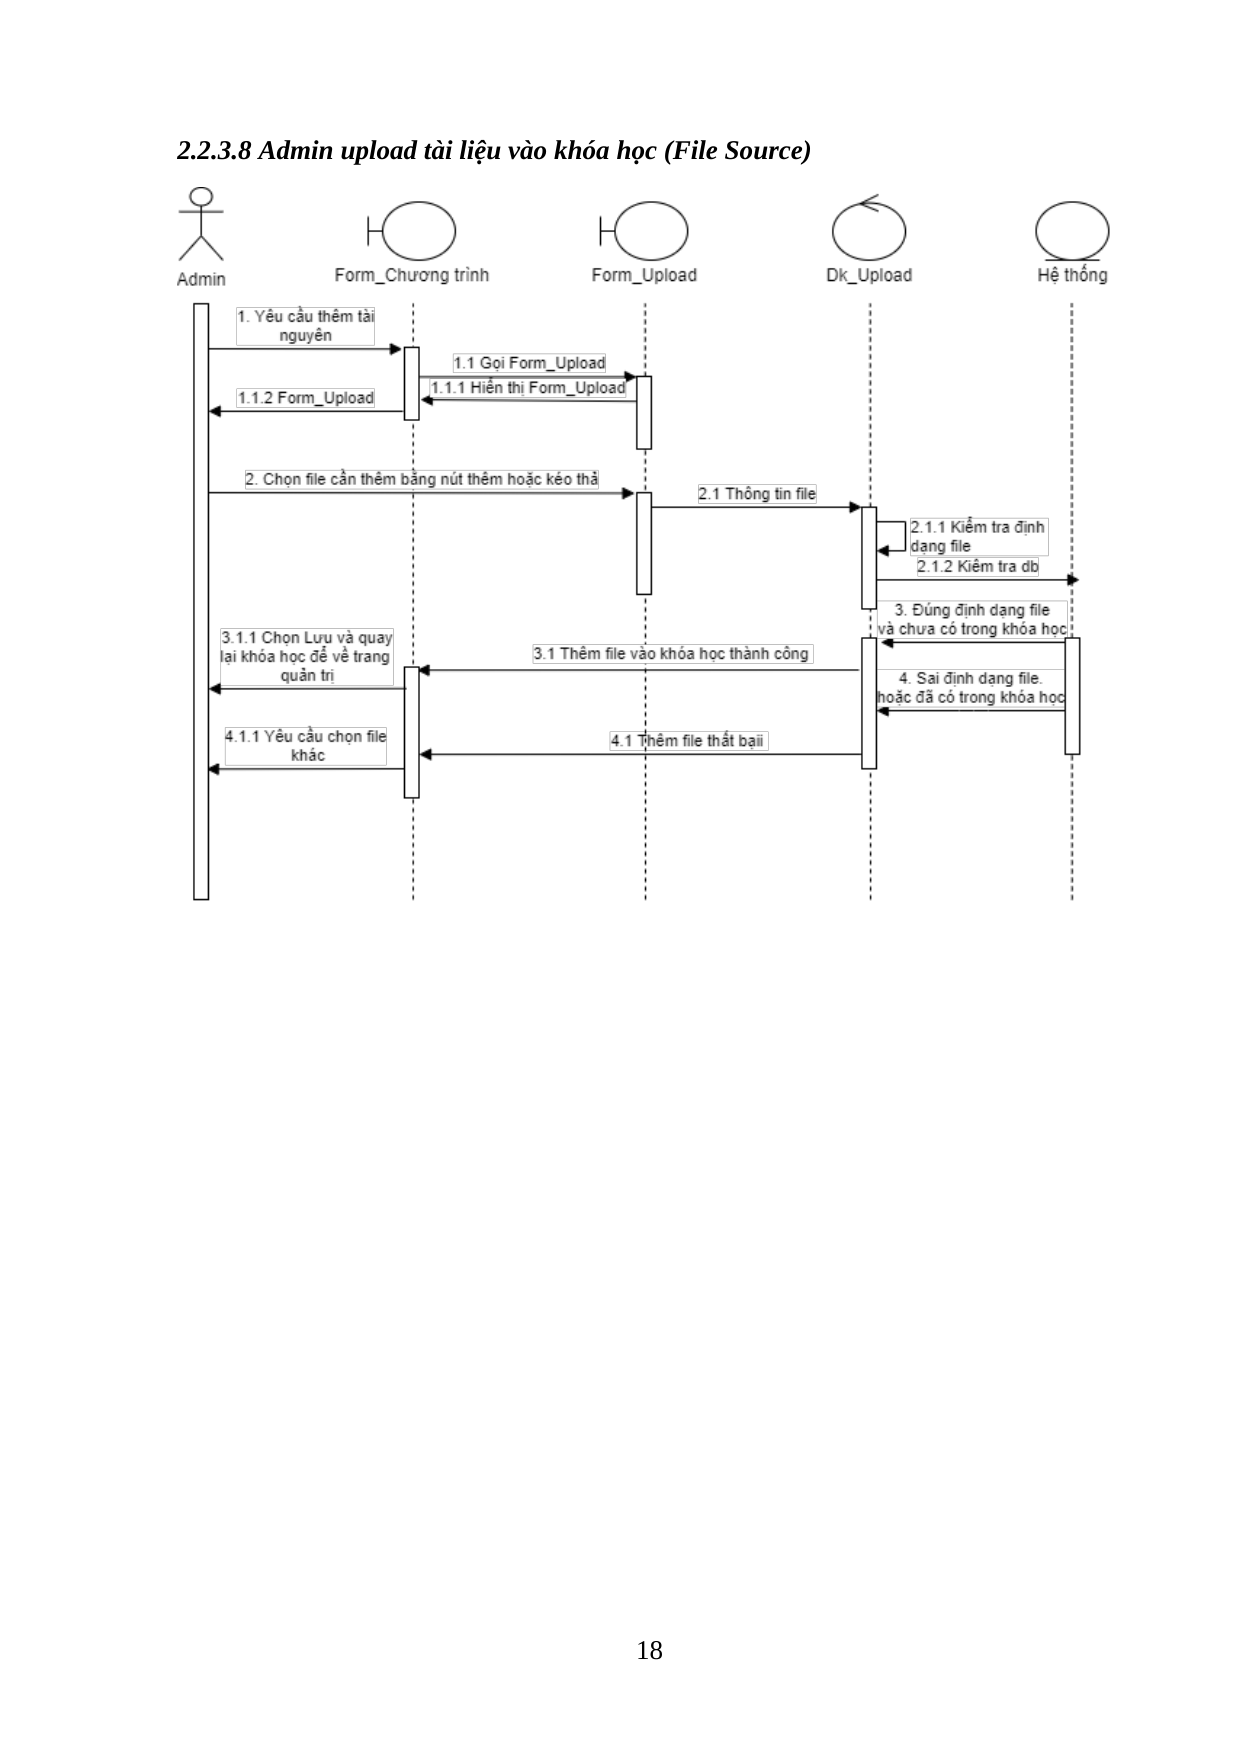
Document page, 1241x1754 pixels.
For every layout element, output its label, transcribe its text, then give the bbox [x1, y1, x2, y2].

picture [177, 187, 1117, 902]
subtitle Admin upload tài liệu vào khóa học (File Source) [177, 131, 1122, 169]
